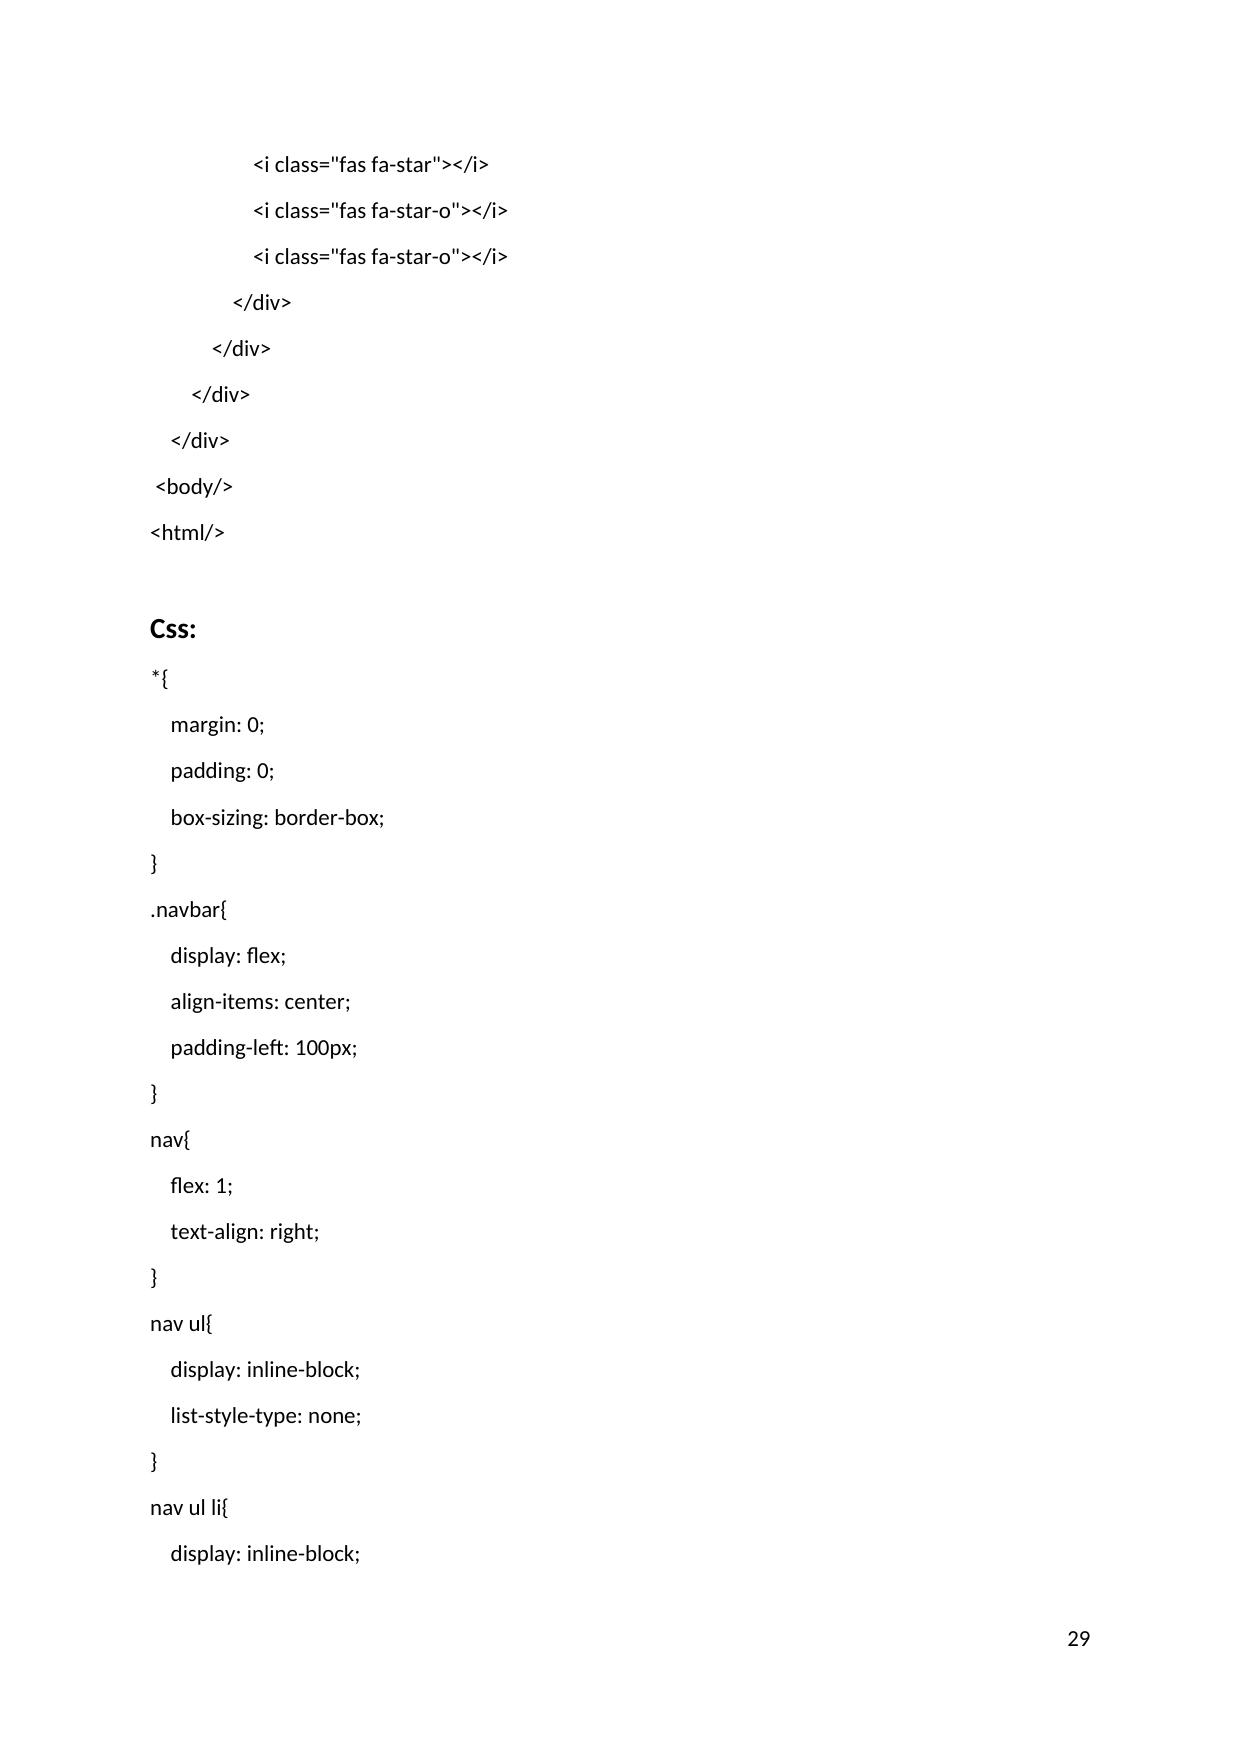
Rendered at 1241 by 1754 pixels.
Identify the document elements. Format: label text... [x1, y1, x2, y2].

text margin: 0; [150, 711, 1090, 738]
text display: flex; [150, 941, 1090, 969]
text box-sizing: border-box; [150, 803, 1090, 831]
text </div> [150, 380, 1090, 408]
text nav{ [150, 1125, 1090, 1153]
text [150, 150, 1090, 178]
text <i class="fas fa-star-o"></i> [150, 242, 1090, 270]
text flex: 1; [150, 1171, 1090, 1199]
text <i class="fas fa-star-o"></i> [150, 196, 1090, 224]
text text-align: right; [150, 1217, 1090, 1245]
text <html/> [150, 518, 1090, 546]
text padding-left: 100px; [150, 1033, 1090, 1061]
text <body/> [150, 472, 1090, 500]
text *{ [150, 664, 1090, 692]
text </div> [150, 288, 1090, 316]
text Css: [150, 610, 1090, 646]
text padding: 0; [150, 757, 1090, 784]
text </div> [150, 334, 1090, 362]
text } [150, 1447, 1090, 1475]
text nav ul{ [150, 1309, 1090, 1337]
text list-style-type: none; [150, 1401, 1090, 1429]
text } [150, 1079, 1090, 1107]
text .navbar{ [150, 895, 1090, 923]
text nav ul li{ [150, 1493, 1090, 1521]
text align-items: center; [150, 987, 1090, 1015]
text } [150, 849, 1090, 877]
text } [150, 1263, 1090, 1291]
text </div> [150, 426, 1090, 454]
text display: inline-block; [150, 1355, 1090, 1383]
text display: inline-block; [150, 1539, 1090, 1567]
